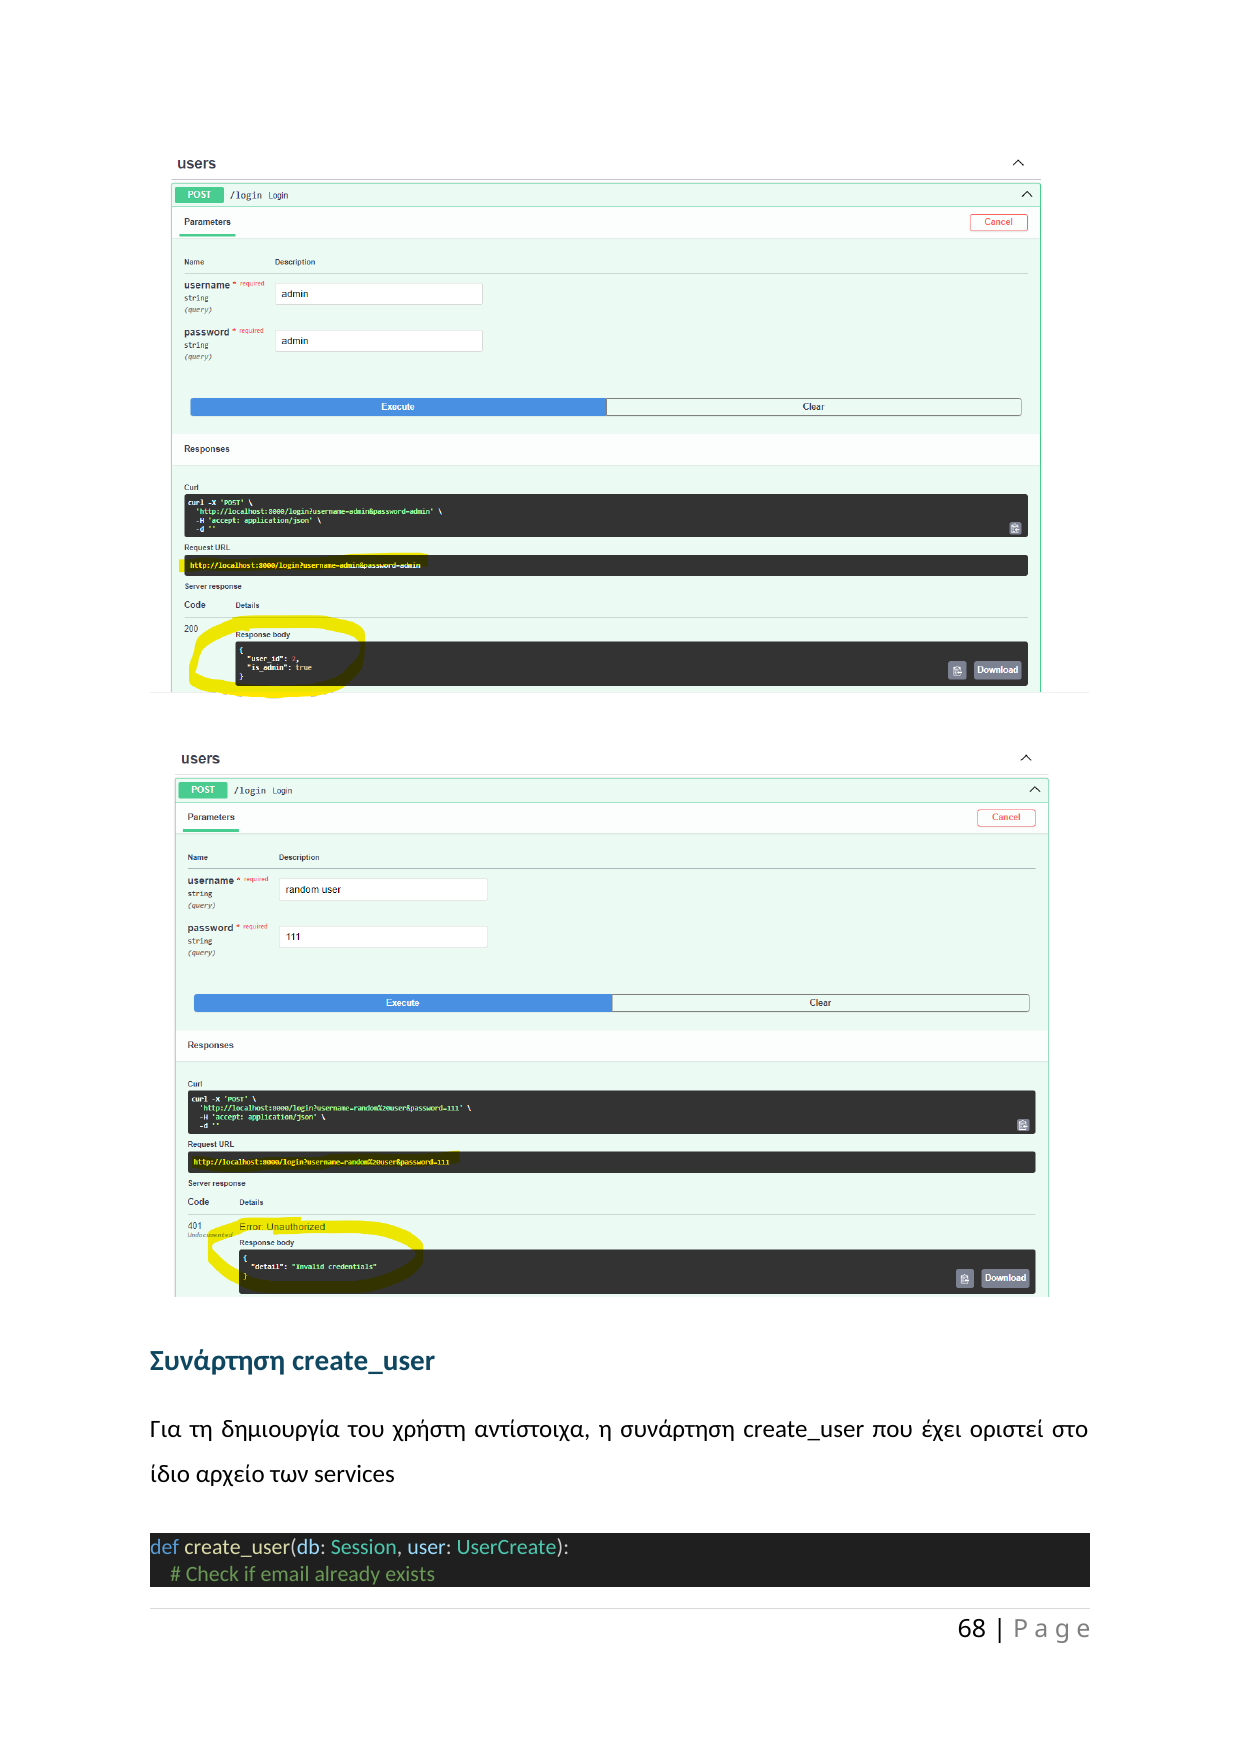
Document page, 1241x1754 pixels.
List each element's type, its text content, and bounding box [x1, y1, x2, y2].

picture [150, 150, 1089, 699]
subtitle Συνάρτηση create_user [150, 1342, 1090, 1378]
text def create_user(db: Session, user: UserCreate): [150, 1533, 1090, 1560]
text # Check if email already exists [150, 1560, 1090, 1587]
picture [150, 744, 1089, 1297]
text Για τη δημιουργία του χρήστη αντίστοιχα, η συνάρτηση create_user που έχει οριστεί στο ίδιο αρχείο των services [150, 1413, 1090, 1489]
